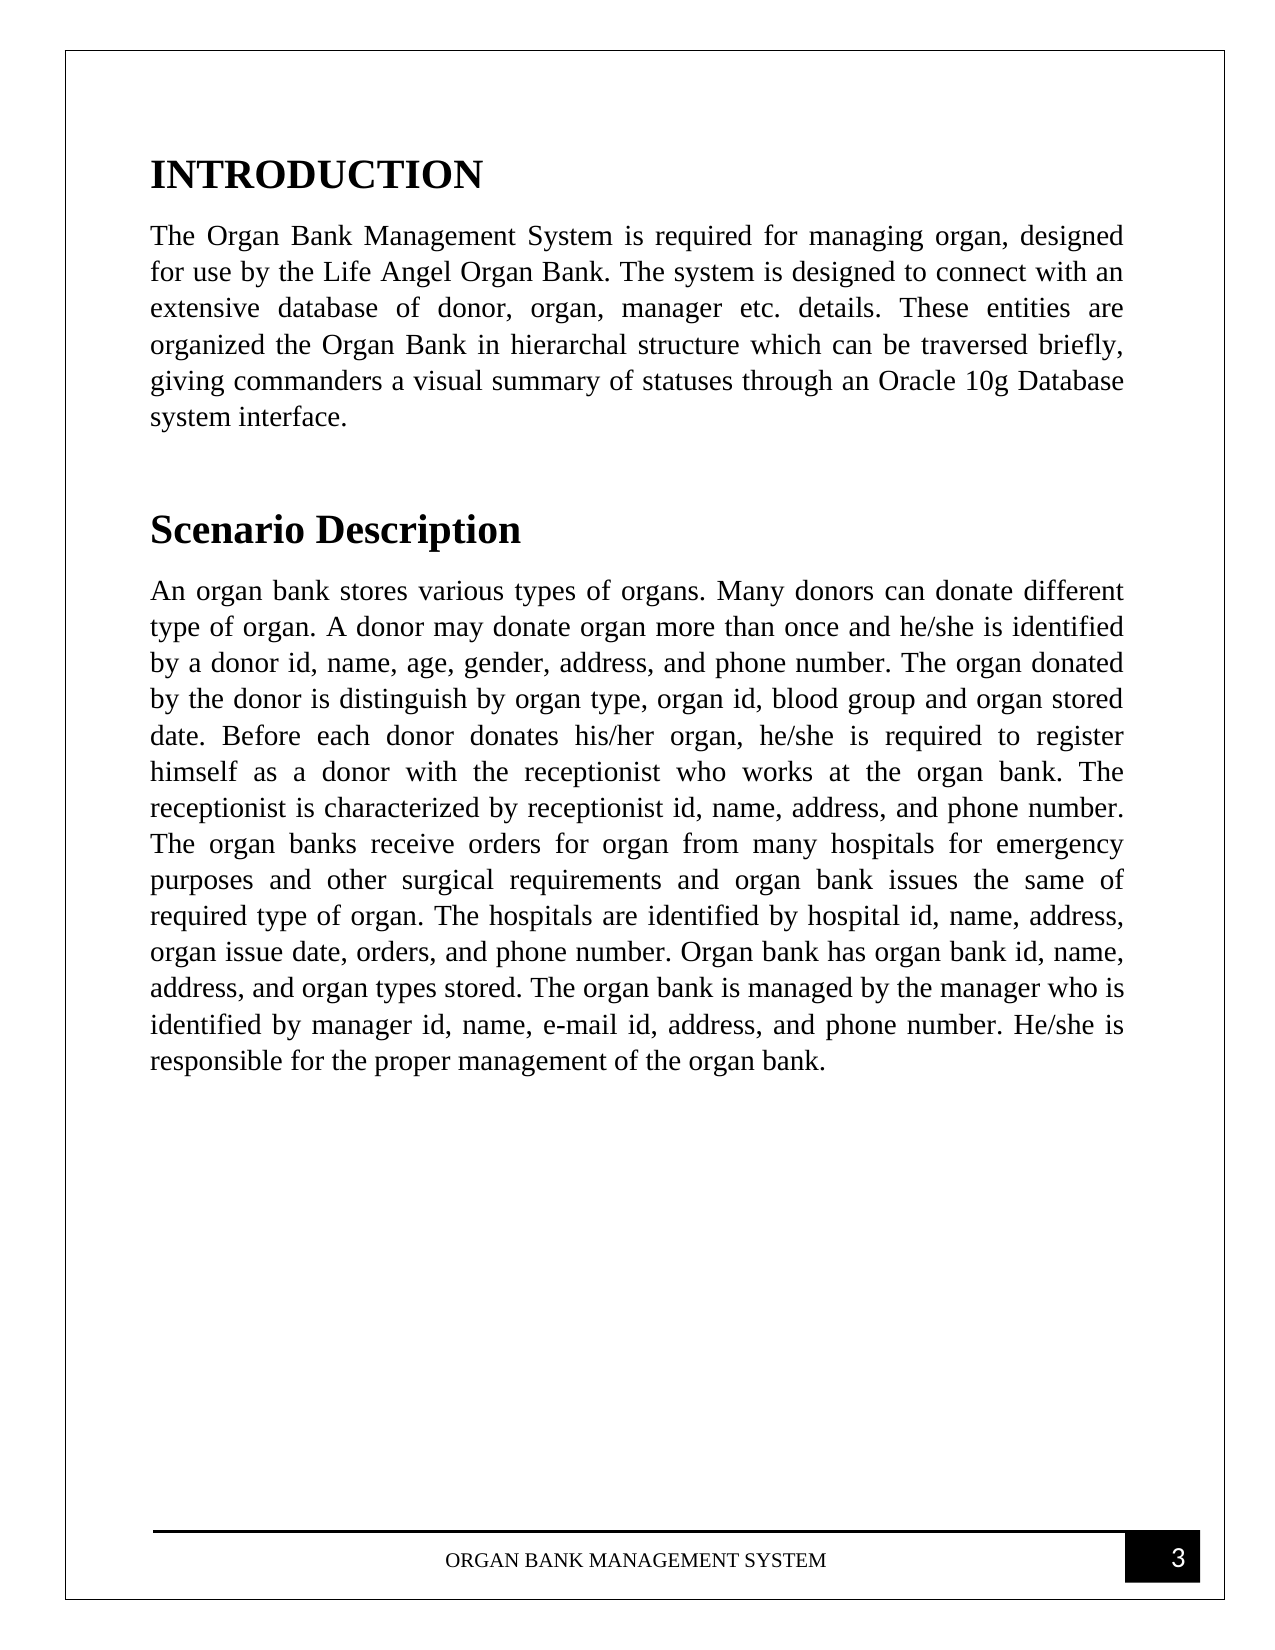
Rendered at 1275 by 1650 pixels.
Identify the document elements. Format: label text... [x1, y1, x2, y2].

text The Organ Bank Management System is required for managing organ, designed for use by the Life Angel Organ Bank. The system is designed to connect with an extensive database of donor, organ, manager etc. details. These entities are organized the Organ Bank in hierarchal structure which can be traversed briefly, giving commanders a visual summary of statuses through an Oracle 10g Database system interface. [150, 218, 1125, 433]
text An organ bank stores various types of organs. Many donors can donate different type of organ. A donor may donate organ more than once and he/she is identified by a donor id, name, age, gender, address, and phone number. The organ donated by the donor is distinguish by organ type, organ id, blood group and organ stored date. Before each donor donates his/her organ, he/she is required to register himself as a donor with the receptionist who works at the organ bank. The receptionist is characterized by receptionist id, name, address, and phone number. The organ banks receive orders for organ from many hospitals for emergency purposes and other surgical requirements and organ bank issues the same of required type of organ. The hospitals are identified by hospital id, name, address, organ issue date, orders, and phone number. Organ bank has organ bank id, name, address, and organ types stored. The organ bank is managed by the manager who is identified by manager id, name, e-mail id, address, and phone number. He/she is responsible for the proper management of the organ bank. [150, 573, 1125, 1076]
text Scenario Description [150, 505, 1125, 553]
text INTRODUCTION [150, 150, 1125, 198]
